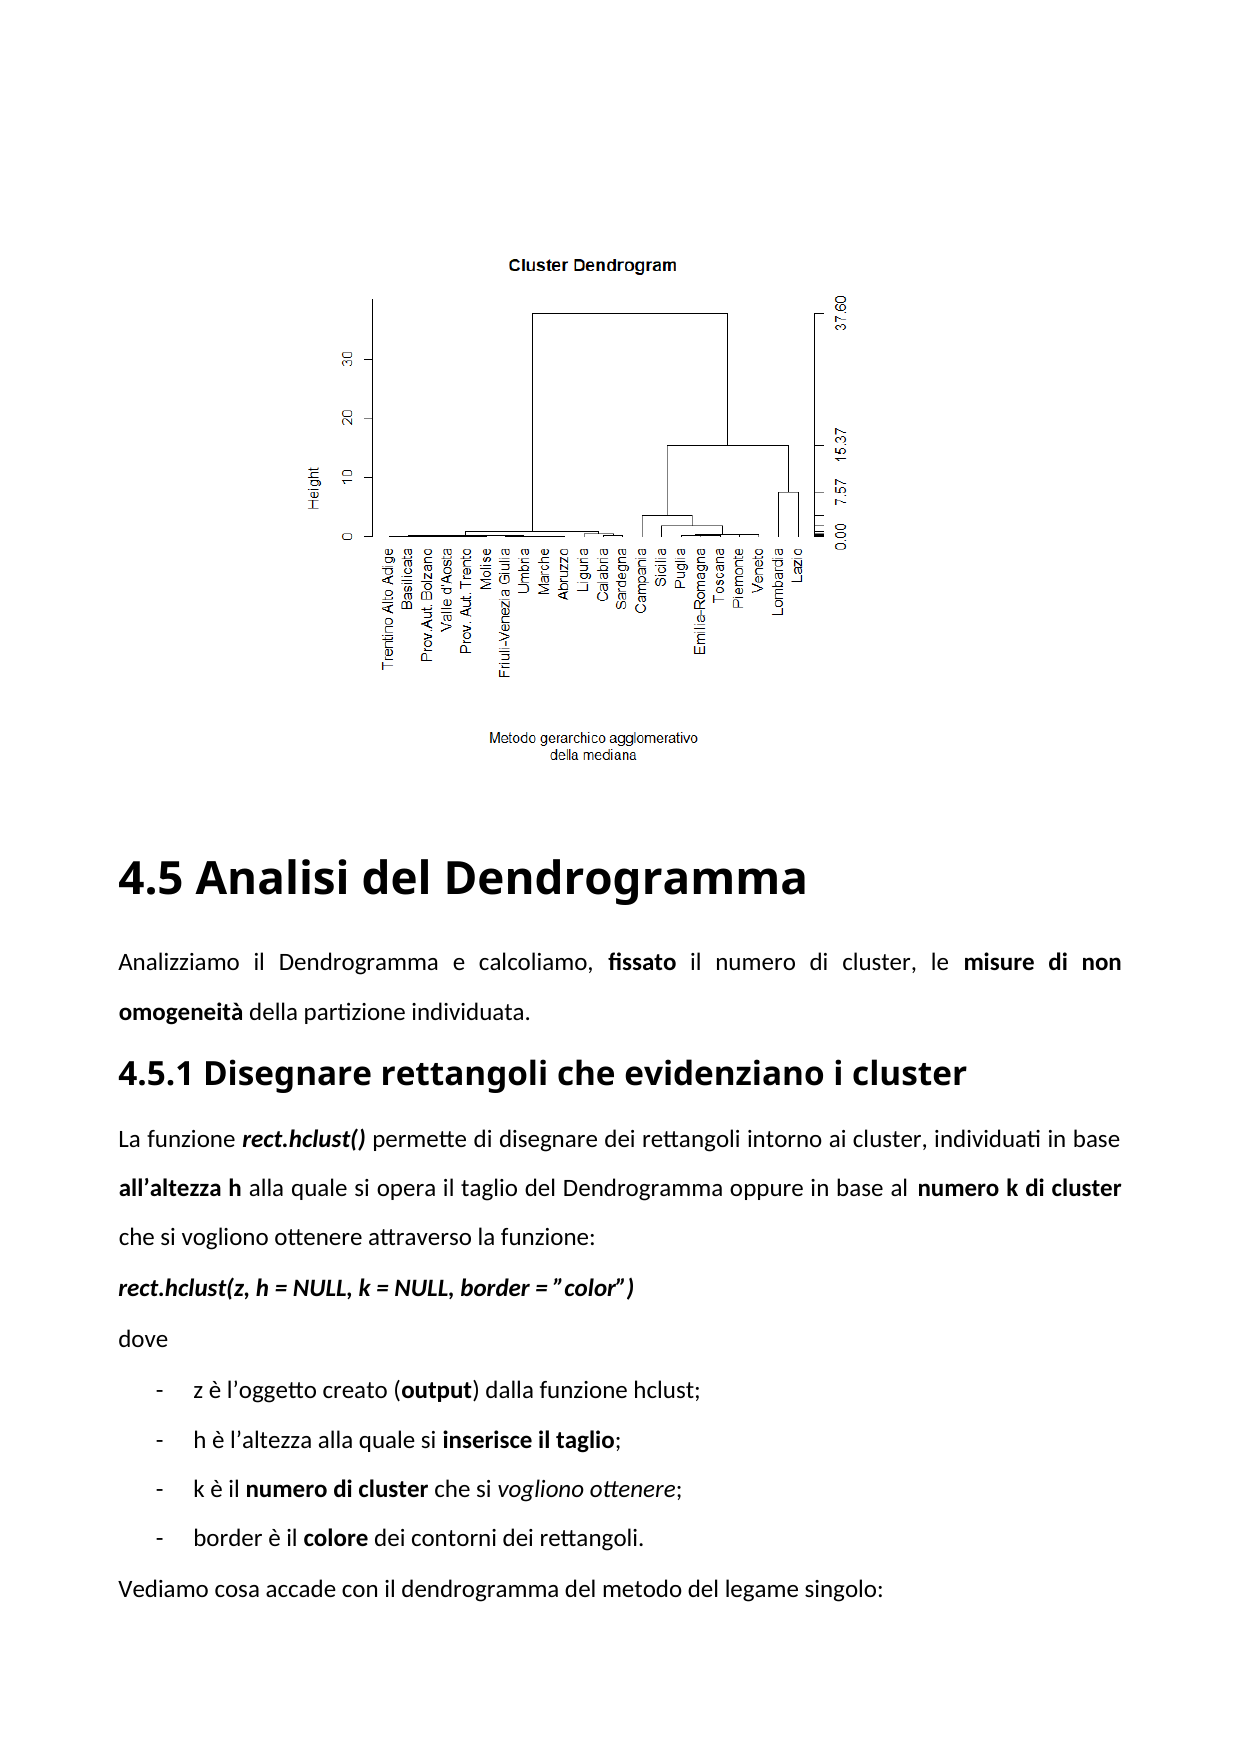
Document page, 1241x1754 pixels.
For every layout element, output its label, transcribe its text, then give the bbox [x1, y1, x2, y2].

list k è il numero di cluster che si vogliono ottenere; [156, 1473, 1122, 1504]
list h è l’altezza alla quale si inserisce il taglio; [156, 1424, 1122, 1454]
text dove [118, 1323, 1122, 1354]
picture [302, 229, 850, 764]
subtitle 4.5 Analisi del Dendrogramma [118, 845, 1122, 908]
list z è l’oggetto creato (output) dalla funzione hclust; [156, 1374, 1122, 1405]
text La funzione rect.hclust() permette di disegnare dei rettangoli intorno ai cluster, individuati in base all’altezza h alla quale si opera il taglio del Dendrogramma oppure in base al numero k di cluster che si vogliono ottenere attraverso la funzione: [118, 1123, 1122, 1252]
list border è il colore dei contorni dei rettangoli. [156, 1522, 1122, 1553]
text Analizziamo il Dendrogramma e calcoliamo, fissato il numero di cluster, le misure di non omogeneità della partizione individuata. [118, 946, 1122, 1026]
text rect.hclust(z, h = NULL, k = NULL, border = ”color”) [118, 1272, 1122, 1303]
text Vediamo cosa accade con il dendrogramma del metodo del legame singolo: [118, 1573, 1122, 1604]
subtitle 4.5.1 Disegnare rettangoli che evidenziano i cluster [118, 1049, 1122, 1095]
